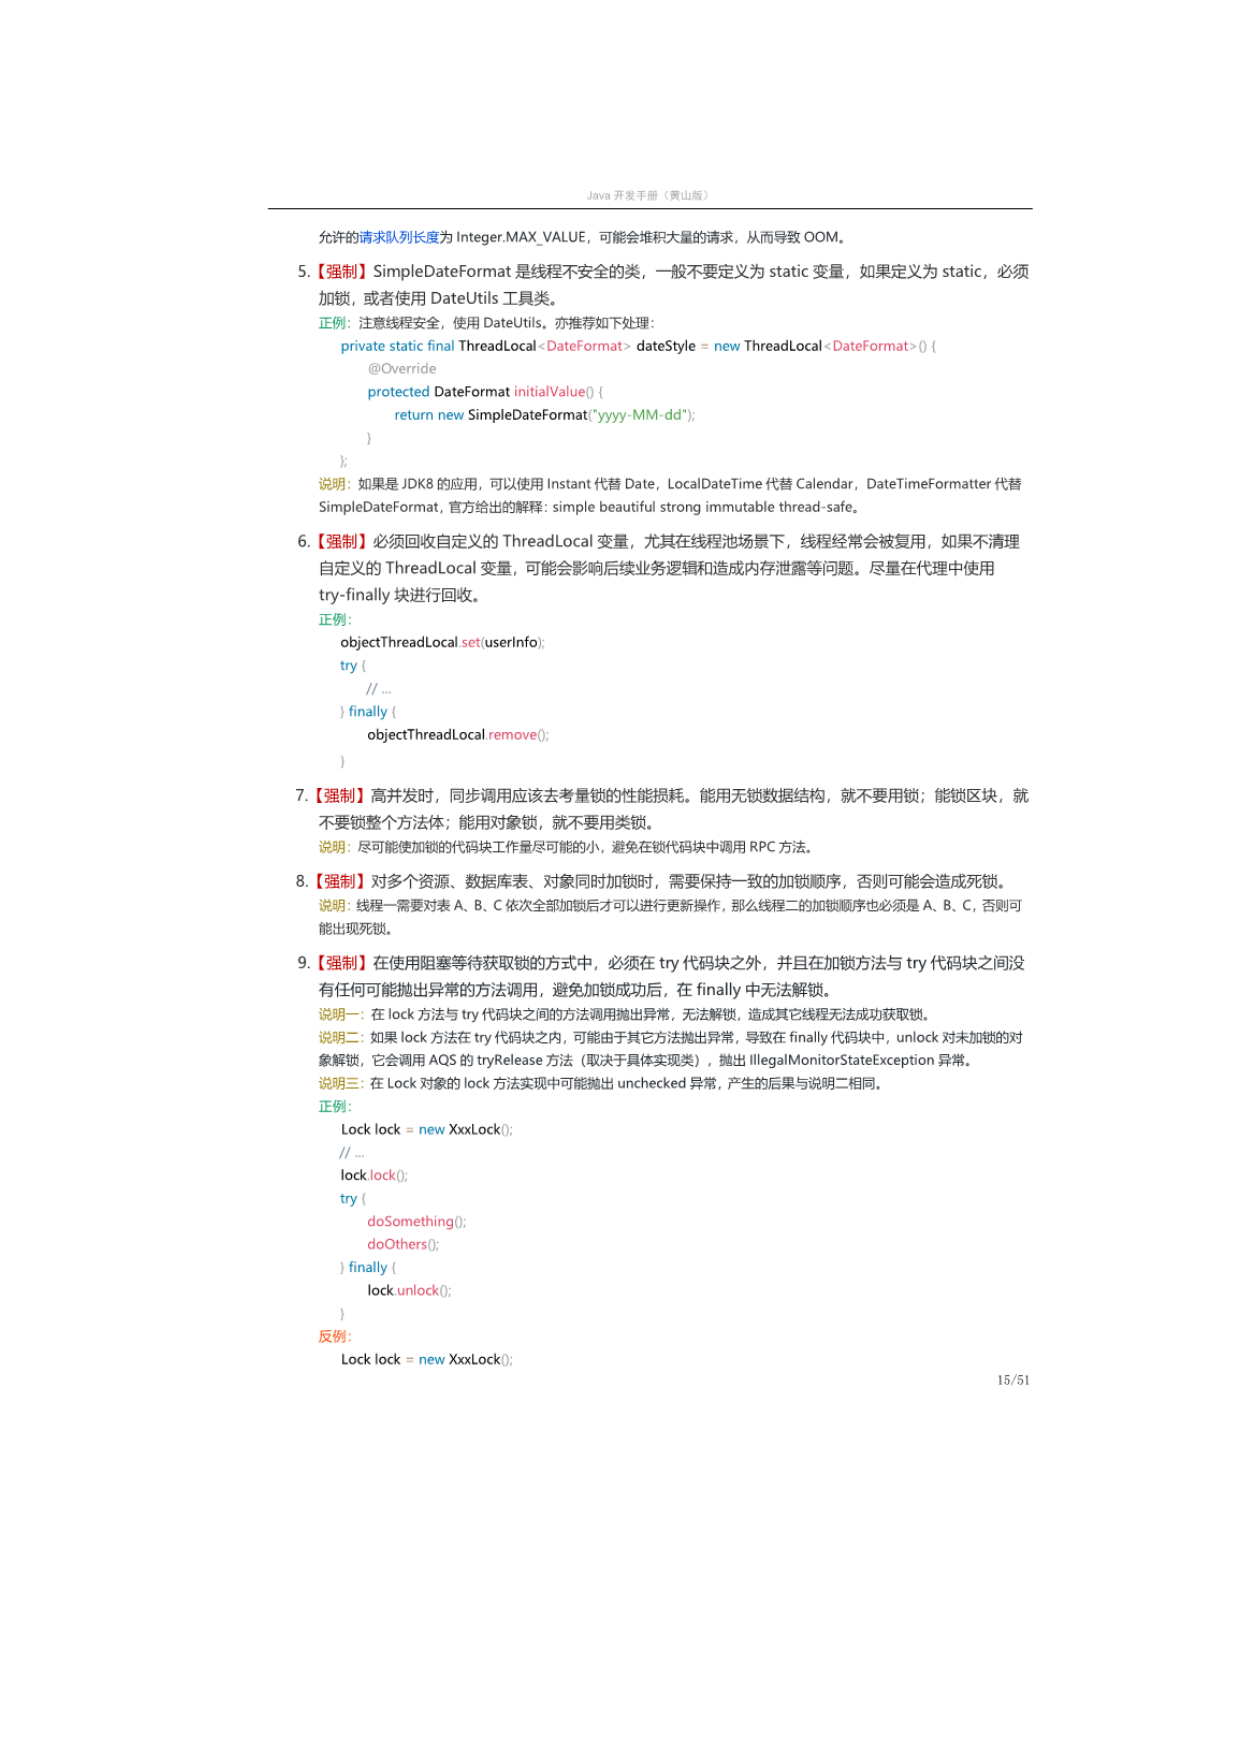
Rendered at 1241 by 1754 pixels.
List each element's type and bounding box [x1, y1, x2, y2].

picture [206, 162, 1093, 1416]
